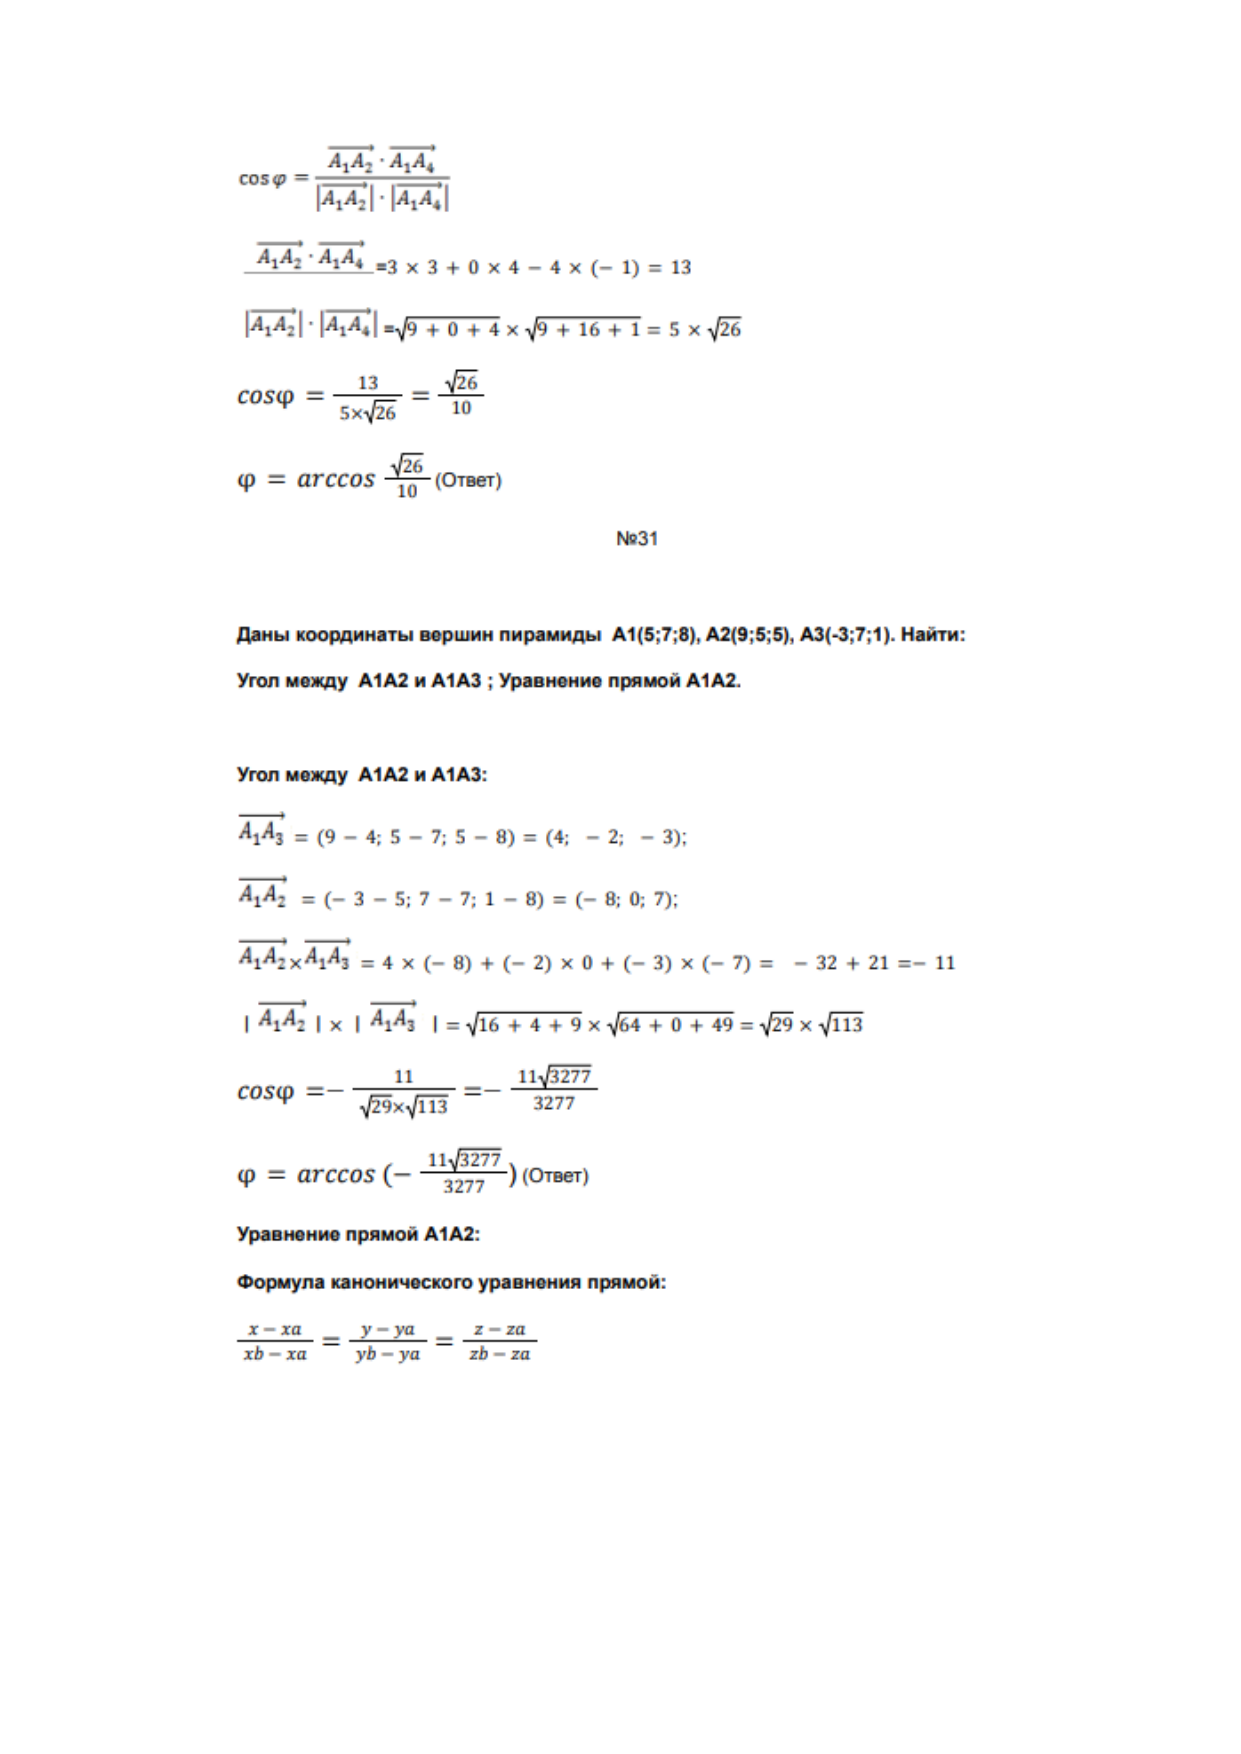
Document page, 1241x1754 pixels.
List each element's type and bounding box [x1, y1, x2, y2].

picture [177, 118, 1121, 1399]
